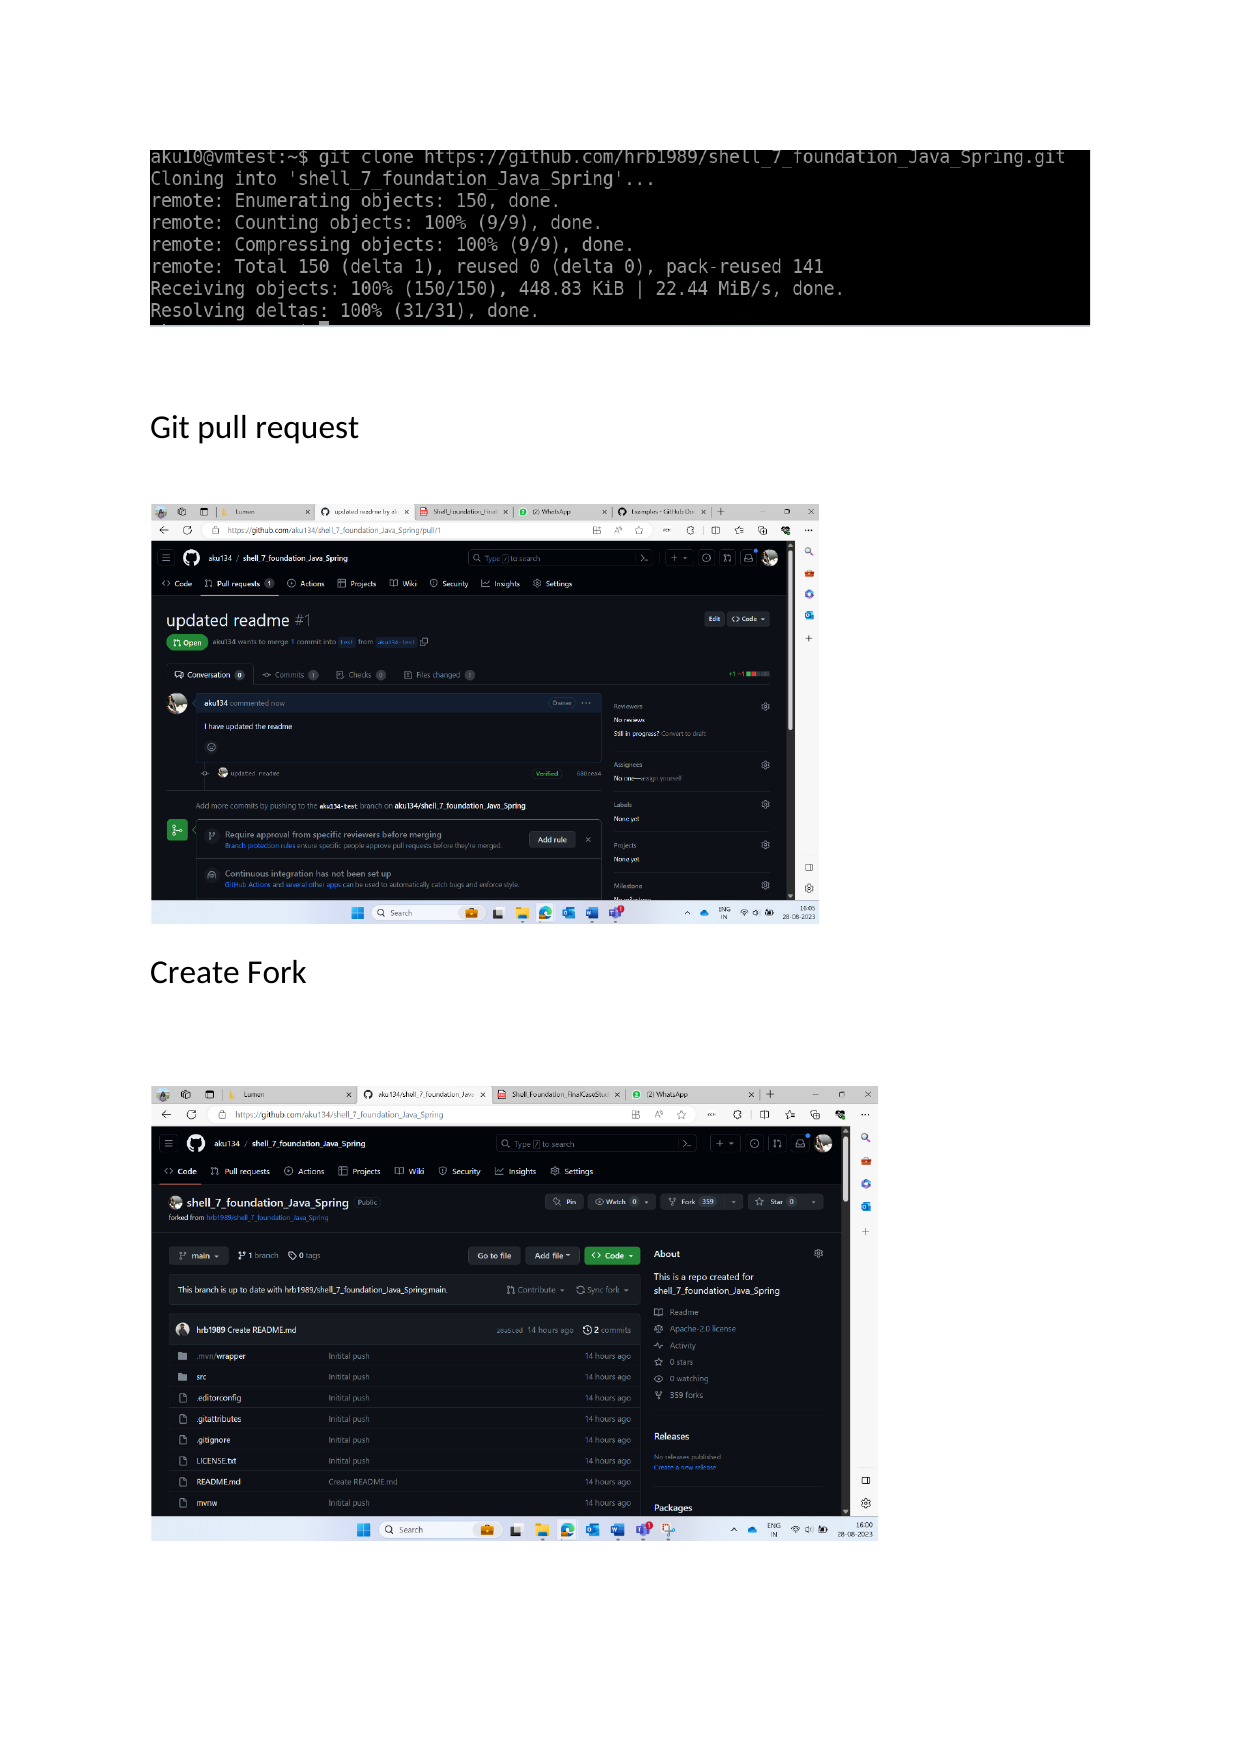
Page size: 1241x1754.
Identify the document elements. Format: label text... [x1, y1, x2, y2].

text Create Fork [150, 952, 1090, 992]
picture [150, 1086, 878, 1539]
picture [150, 150, 1091, 327]
picture [150, 504, 818, 923]
text Git pull request [150, 406, 1090, 447]
